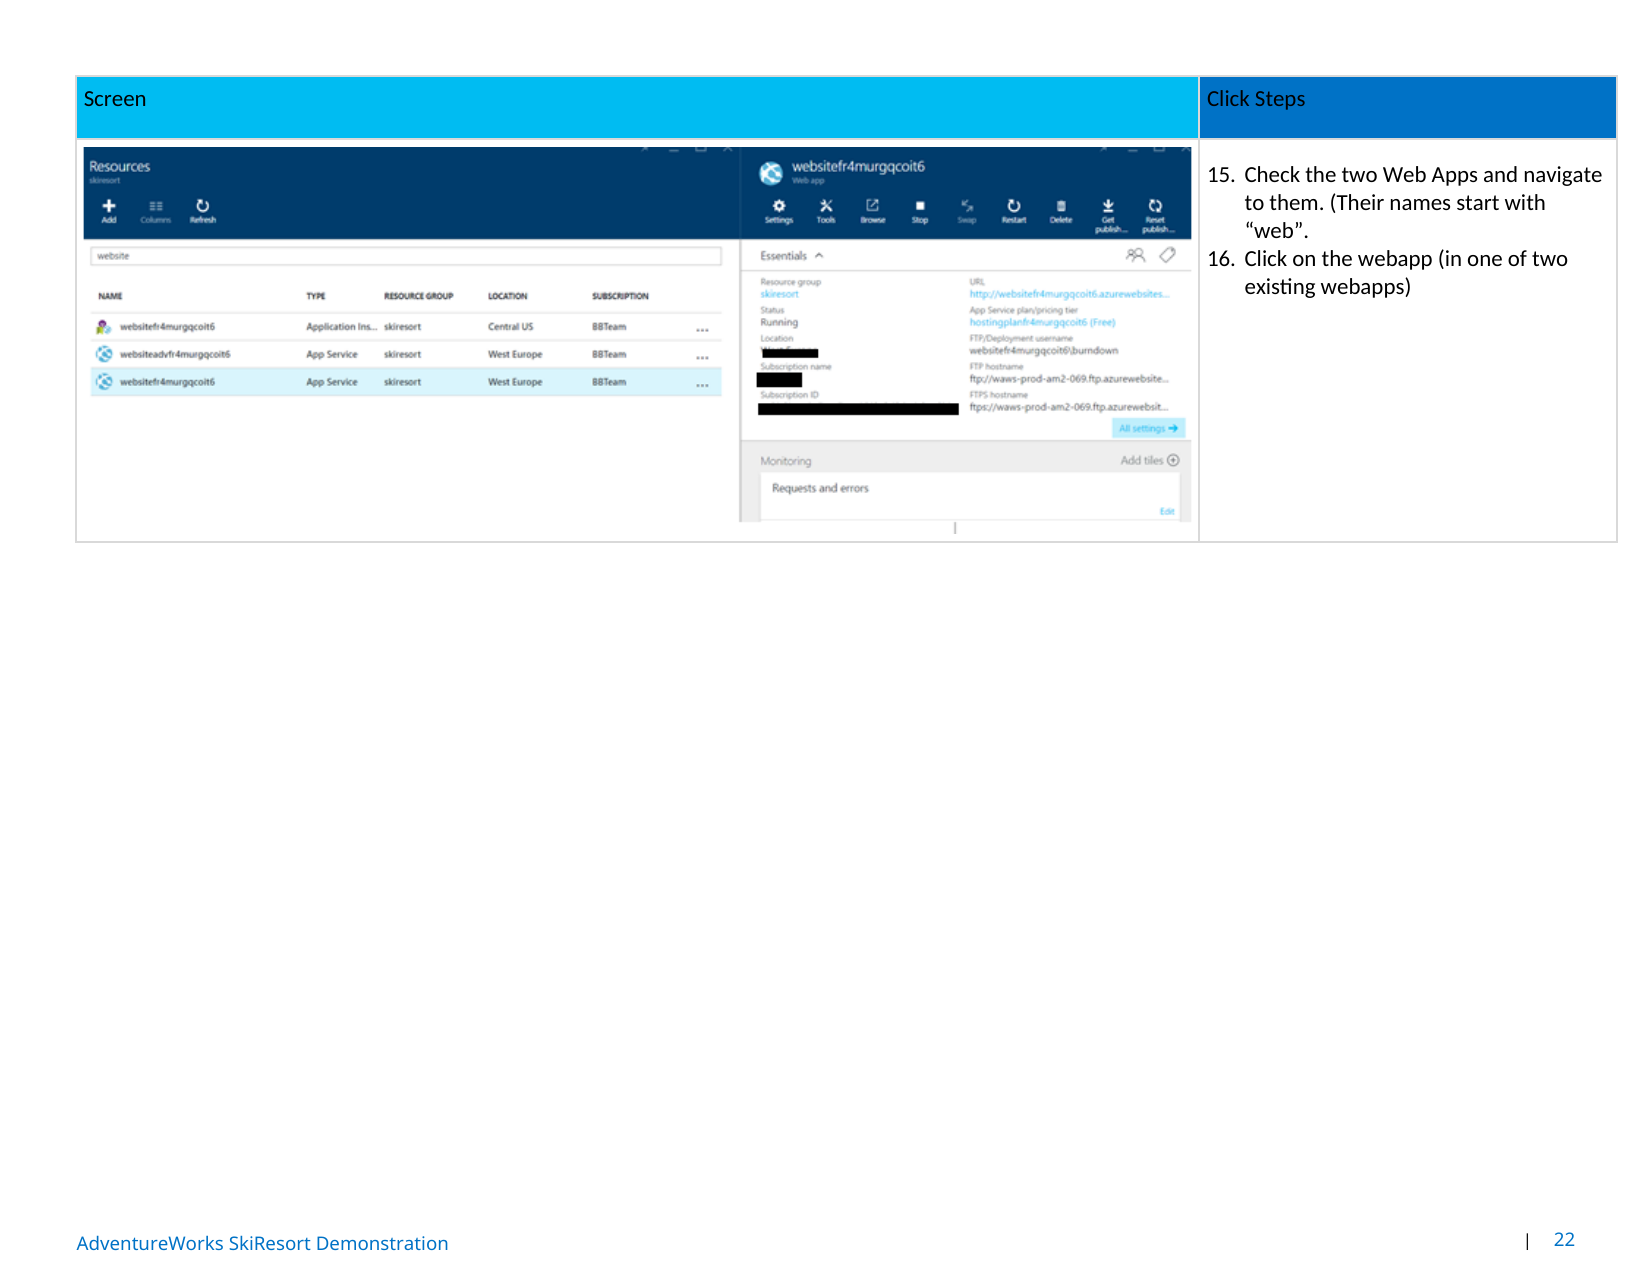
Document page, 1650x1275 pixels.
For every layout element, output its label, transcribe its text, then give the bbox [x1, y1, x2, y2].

table_header Screen [77, 77, 1198, 138]
table_header Click Steps [1200, 77, 1616, 138]
picture [83, 147, 1192, 534]
table_cell Check the two Web Apps and navigate to them. (Their names start with “web”. Click on the webapp (in one of two existing webapps) [1200, 140, 1616, 541]
table_cell [77, 140, 1198, 541]
